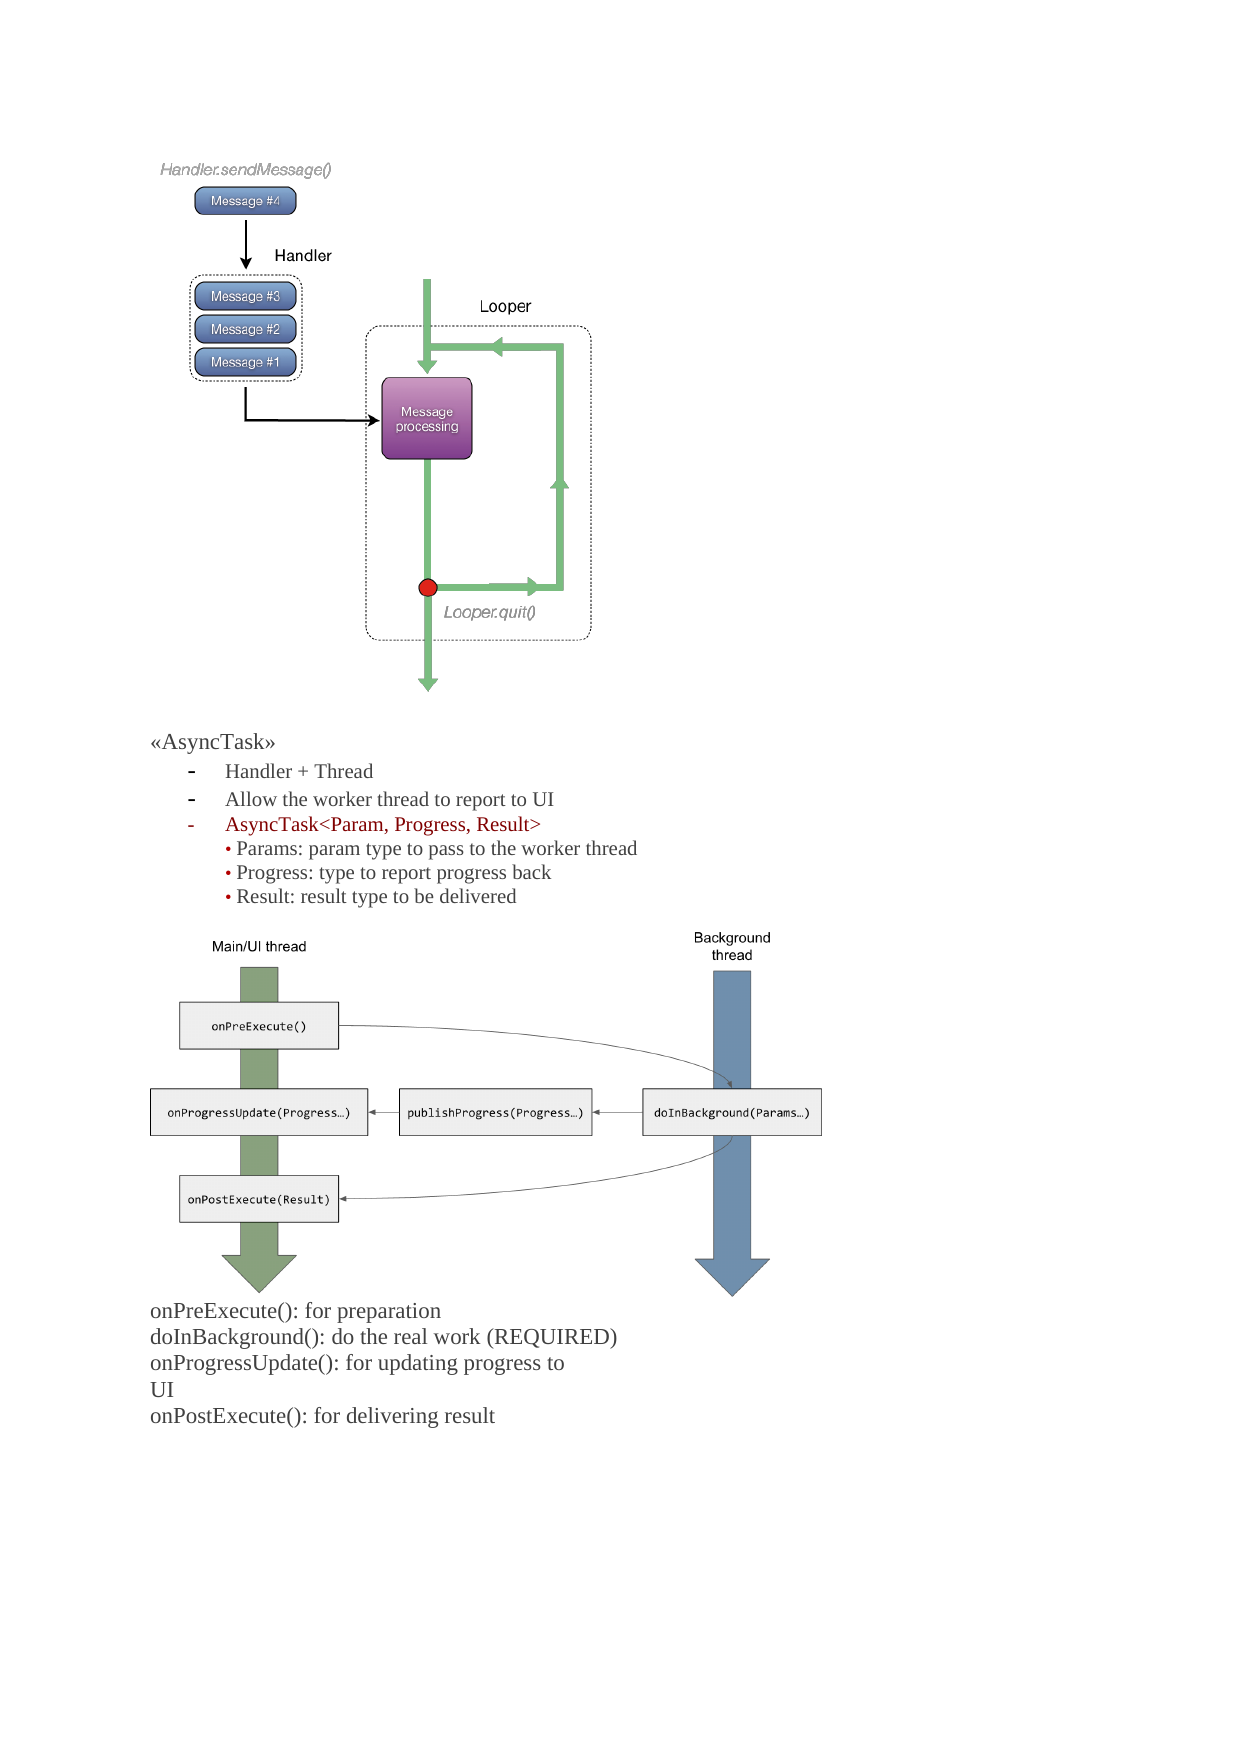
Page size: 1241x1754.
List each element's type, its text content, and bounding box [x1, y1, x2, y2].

list • Result: result type to be delivered [225, 884, 1090, 908]
text • Progress: type to report progress back [150, 860, 1090, 884]
text doInBackground(): do the real work (REQUIRED) [150, 1323, 1090, 1349]
list AsyncTask<Param, Progress, Result> [187, 812, 1090, 836]
text UI [150, 1376, 1090, 1402]
text onPreExecute(): for preparation [150, 1297, 1090, 1323]
picture [150, 150, 610, 694]
picture [150, 932, 822, 1297]
list Allow the worker thread to report to UI [187, 783, 1090, 812]
list • Params: param type to pass to the worker thread [225, 836, 1090, 860]
text onProgressUpdate(): for updating progress to [150, 1349, 1090, 1376]
text onPostExecute(): for delivering result [150, 1402, 1090, 1428]
subtitle «AsyncTask» [150, 728, 1090, 755]
list Handler + Thread [187, 755, 1090, 783]
